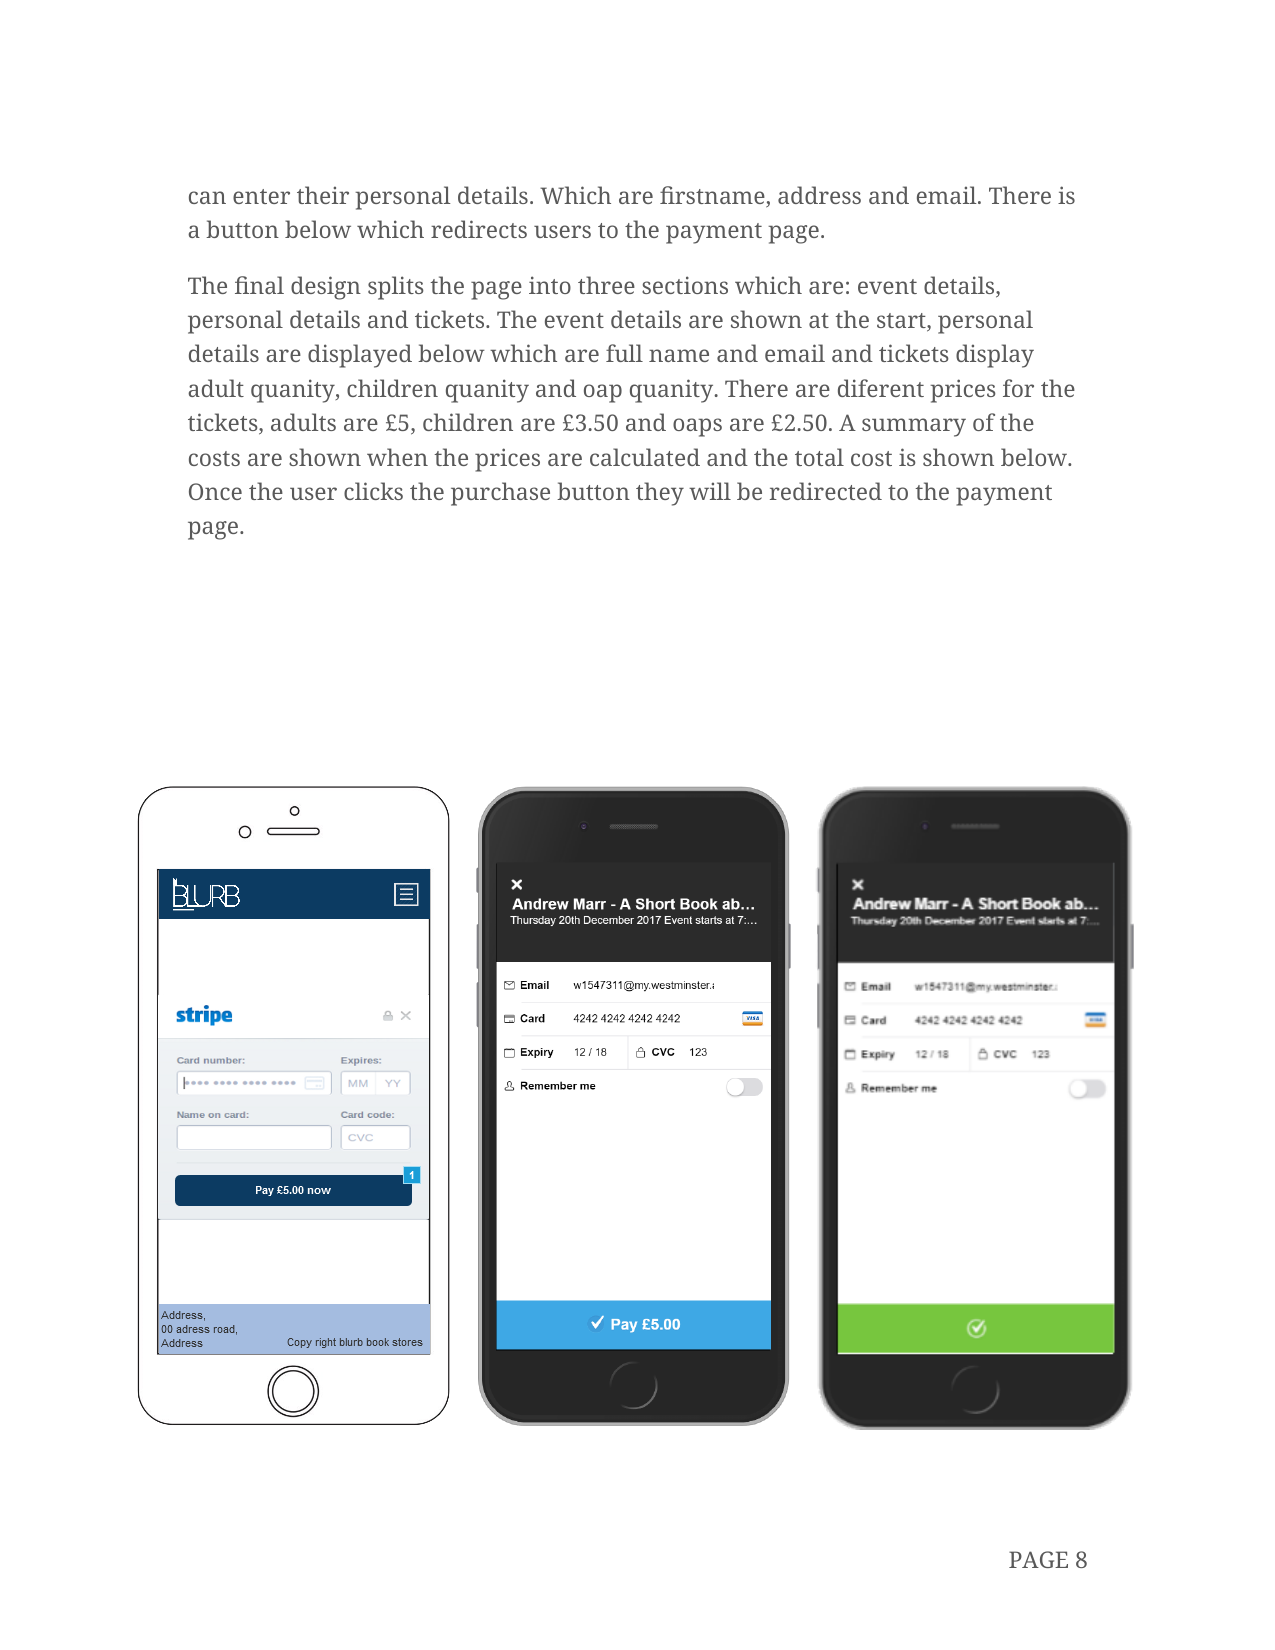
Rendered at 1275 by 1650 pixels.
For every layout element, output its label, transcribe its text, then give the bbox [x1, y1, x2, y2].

picture [137, 786, 450, 1426]
picture [809, 786, 1138, 1430]
text The final design splits the page into three sections which are: event details, personal details and tickets. The event details are shown at the start, personal details are displayed below which are full name and email and tickets display adult quanity, children quanity and oap quanity. There are diferent prices for the tickets, adults are £5, children are £3.50 and oaps are £2.50. A summary of the costs are shown when the prices are calculated and the total cost is shown below. Once the user clicks the purchase button they will be redirected to the payment page. [187, 269, 1087, 541]
picture [476, 786, 791, 1426]
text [187, 180, 1087, 246]
